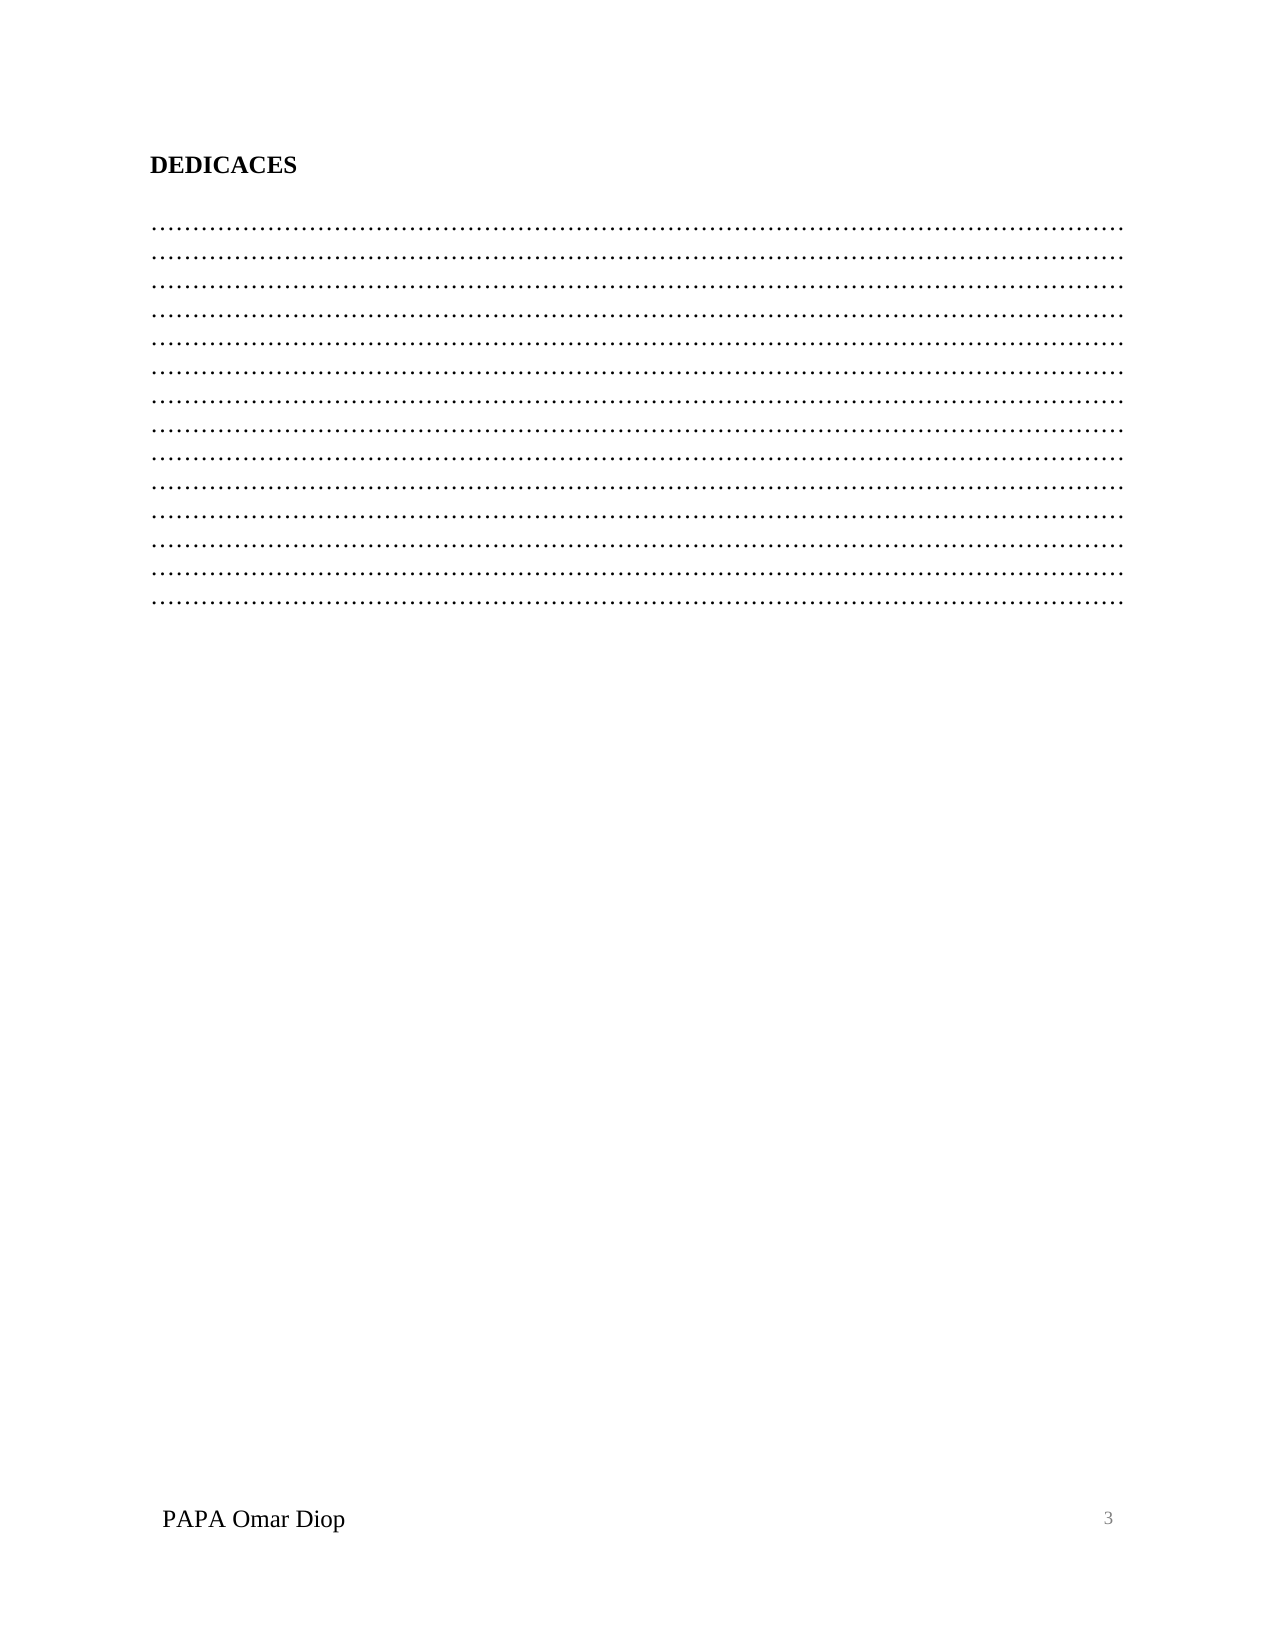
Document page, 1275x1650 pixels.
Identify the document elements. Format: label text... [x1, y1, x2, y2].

text ……………………………………………………………………………………………………………………………………………………………………………………………………………………………………………………………………………………………………………………………………………………………………………………………………………………………………………………………………………………………………………………………………………………………………………………………………………………………………………………………………………………………………………………………………………………………………………………………………………………………………………………………………………………………………………………………………………………………………………………………………………………………………………………………………………………………………………………………………………………………………………………………………………………………………………………………………………………………………………………………………………………………………………………………………………………………………………………………………………………………………………… [150, 207, 1125, 610]
text DEDICACES [150, 150, 1125, 179]
